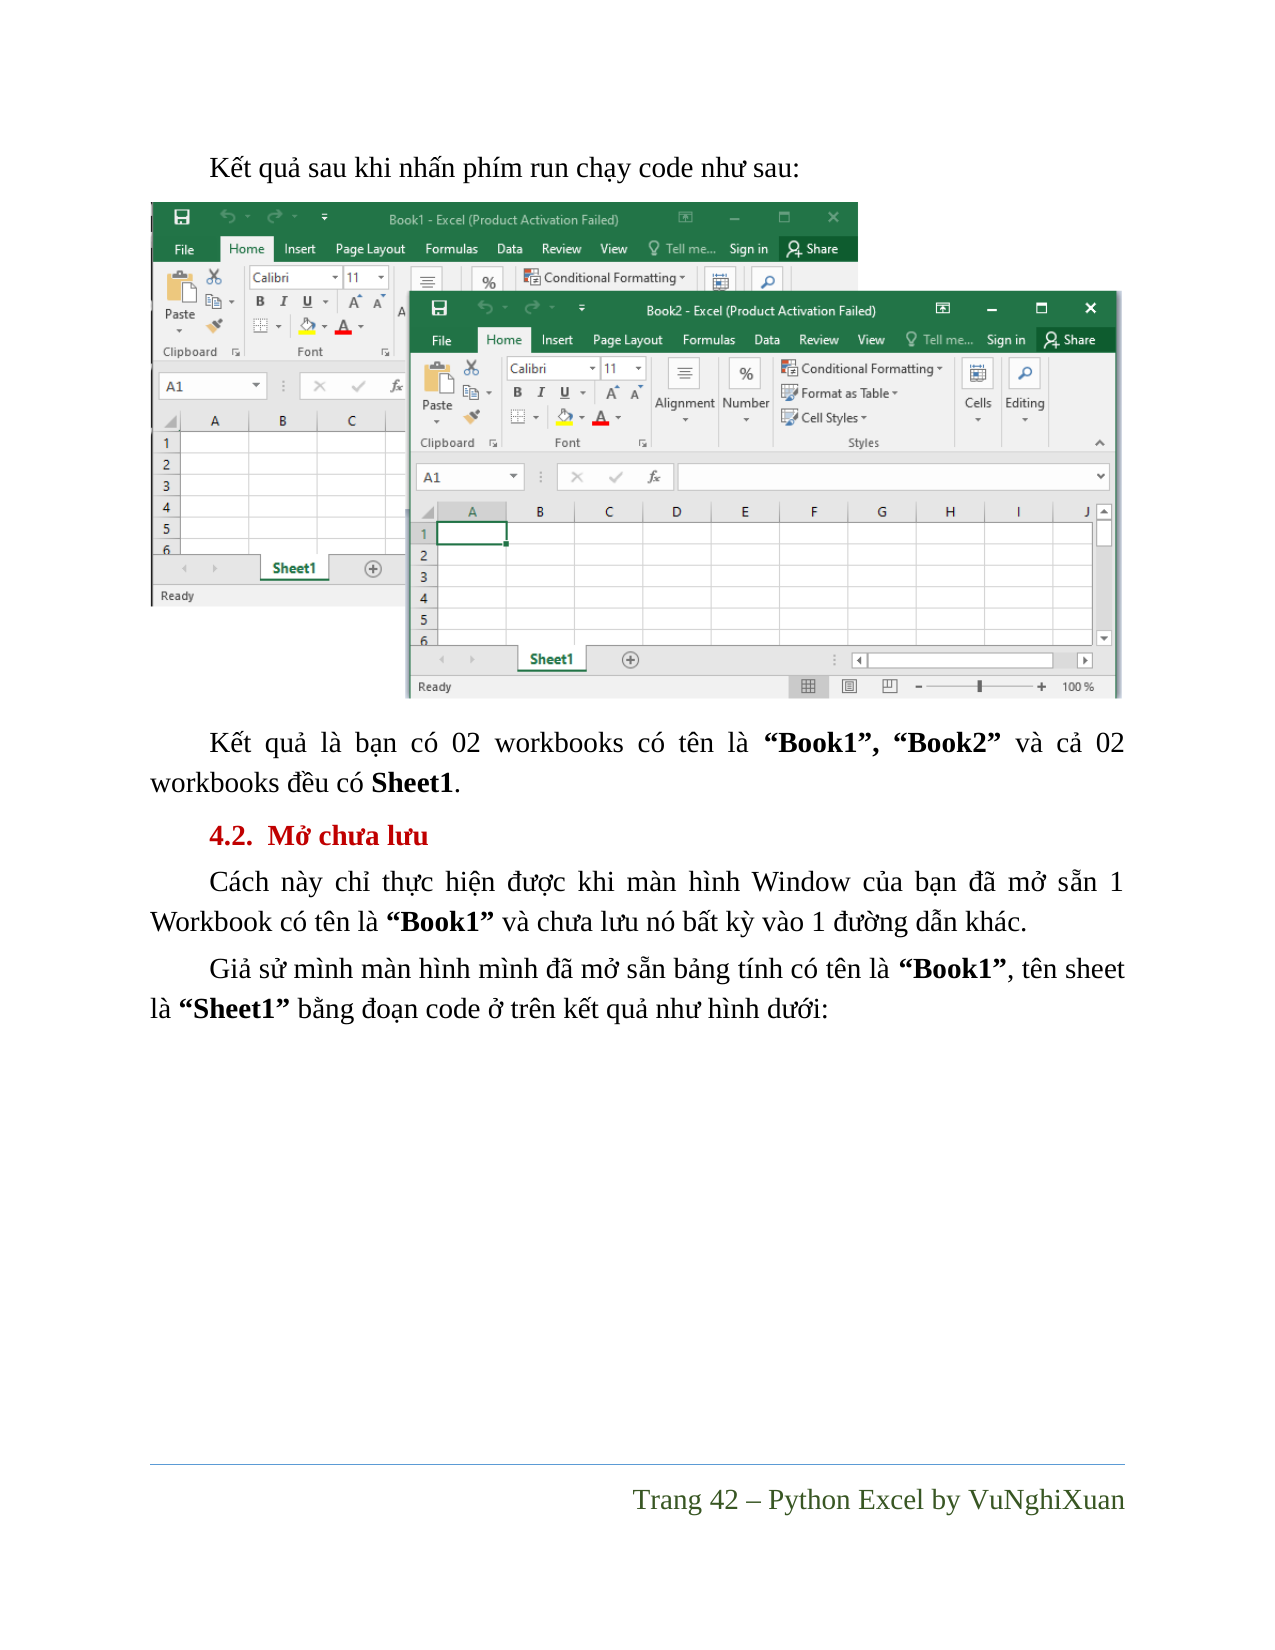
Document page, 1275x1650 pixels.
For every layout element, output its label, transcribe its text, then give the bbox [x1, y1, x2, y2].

text Cách này chỉ thực hiện được khi màn hình Window của bạn đã mở sẵn 1 Workbook có tên là “Book1” và chưa lưu nó bất kỳ vào 1 đường dẫn khác. [150, 864, 1125, 938]
text Kết quả là bạn có 02 workbooks có tên là “Book1”, “Book2” và cả 02 workbooks đều có Sheet1. [150, 725, 1125, 799]
text Kết quả sau khi nhấn phím run chạy code như sau: [150, 150, 1125, 183]
text Giả sử mình màn hình mình đã mở sẵn bảng tính có tên là “Book1”, tên sheet là “Sheet1” bằng đoạn code ở trên kết quả như hình dưới: [150, 951, 1125, 1025]
subtitle Mở chưa lưu [150, 818, 1125, 851]
picture [150, 202, 1125, 706]
